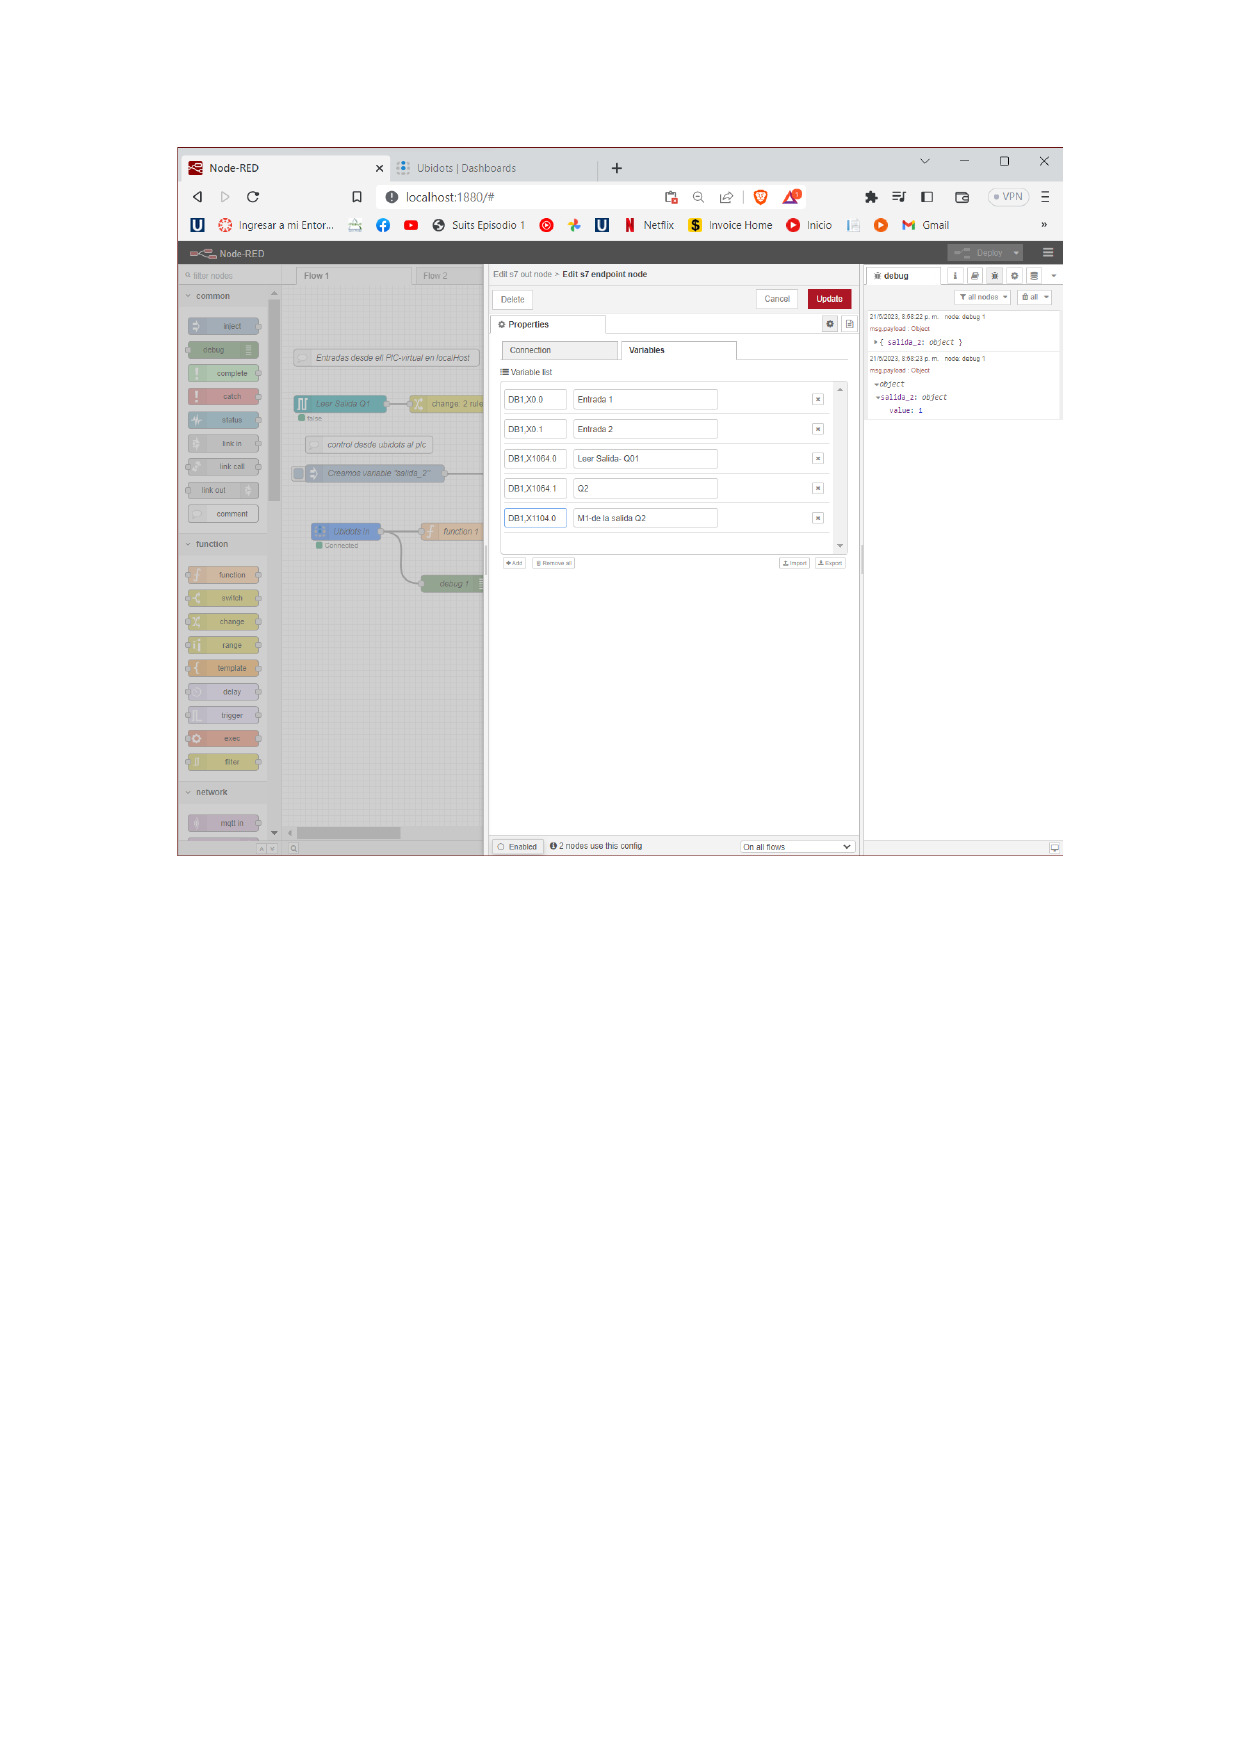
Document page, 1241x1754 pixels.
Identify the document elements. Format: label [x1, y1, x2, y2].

picture [177, 147, 1063, 856]
